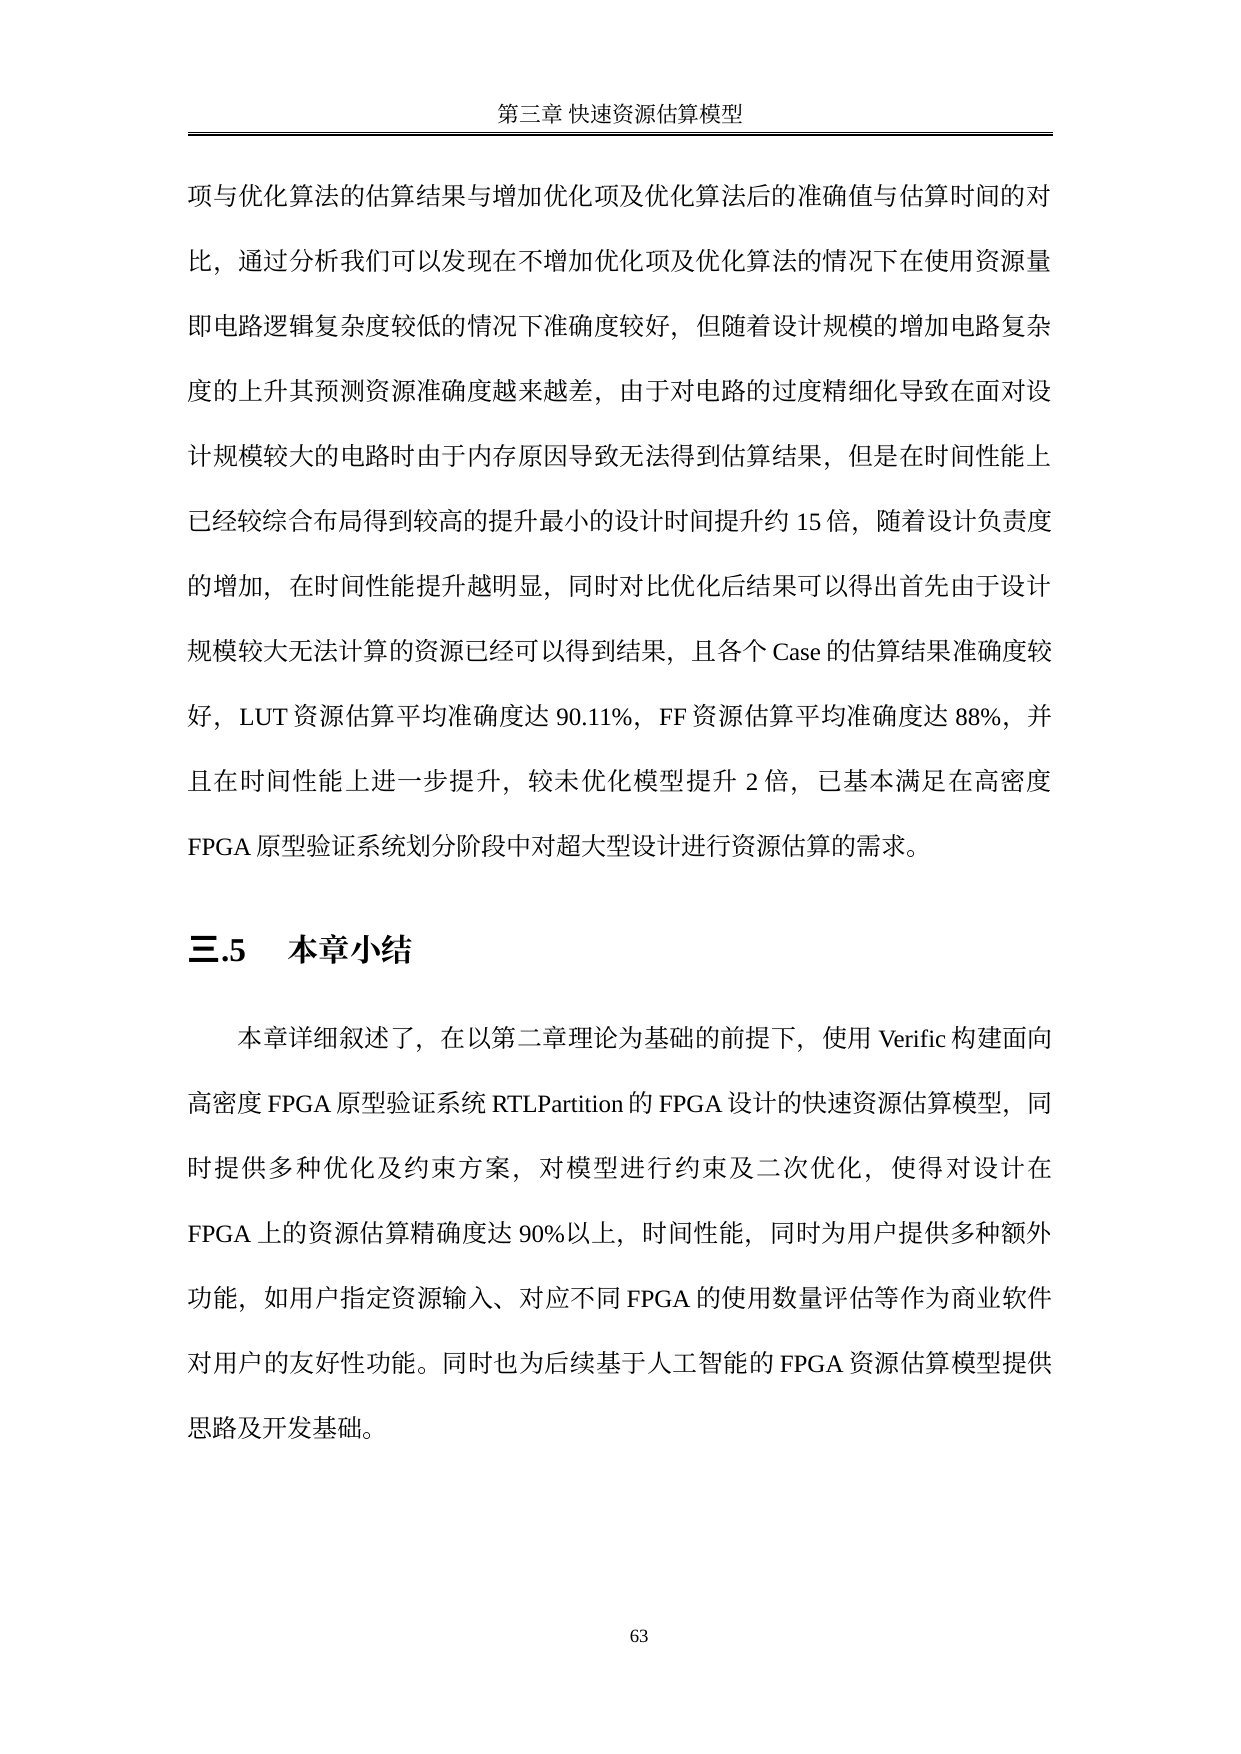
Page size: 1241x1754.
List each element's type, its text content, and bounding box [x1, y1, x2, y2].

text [187, 162, 1053, 877]
text 本章详细叙述了，在以第二章理论为基础的前提下，使用Verific构建面向高密度FPGA原型验证系统RTLPartition的FPGA设计的快速资源估算模型，同时提供多种优化及约束方案，对模型进行约束及二次优化，使得对设计在FPGA上的资源估算精确度达90%以上，时间性能，同时为用户提供多种额外功能，如用户指定资源输入、对应不同FPGA的使用数量评估等作为商业软件对用户的友好性功能。同时也为后续基于人工智能的FPGA资源估算模型提供思路及开发基础。 [187, 1004, 1053, 1459]
subtitle 本章小结 [187, 914, 1053, 979]
